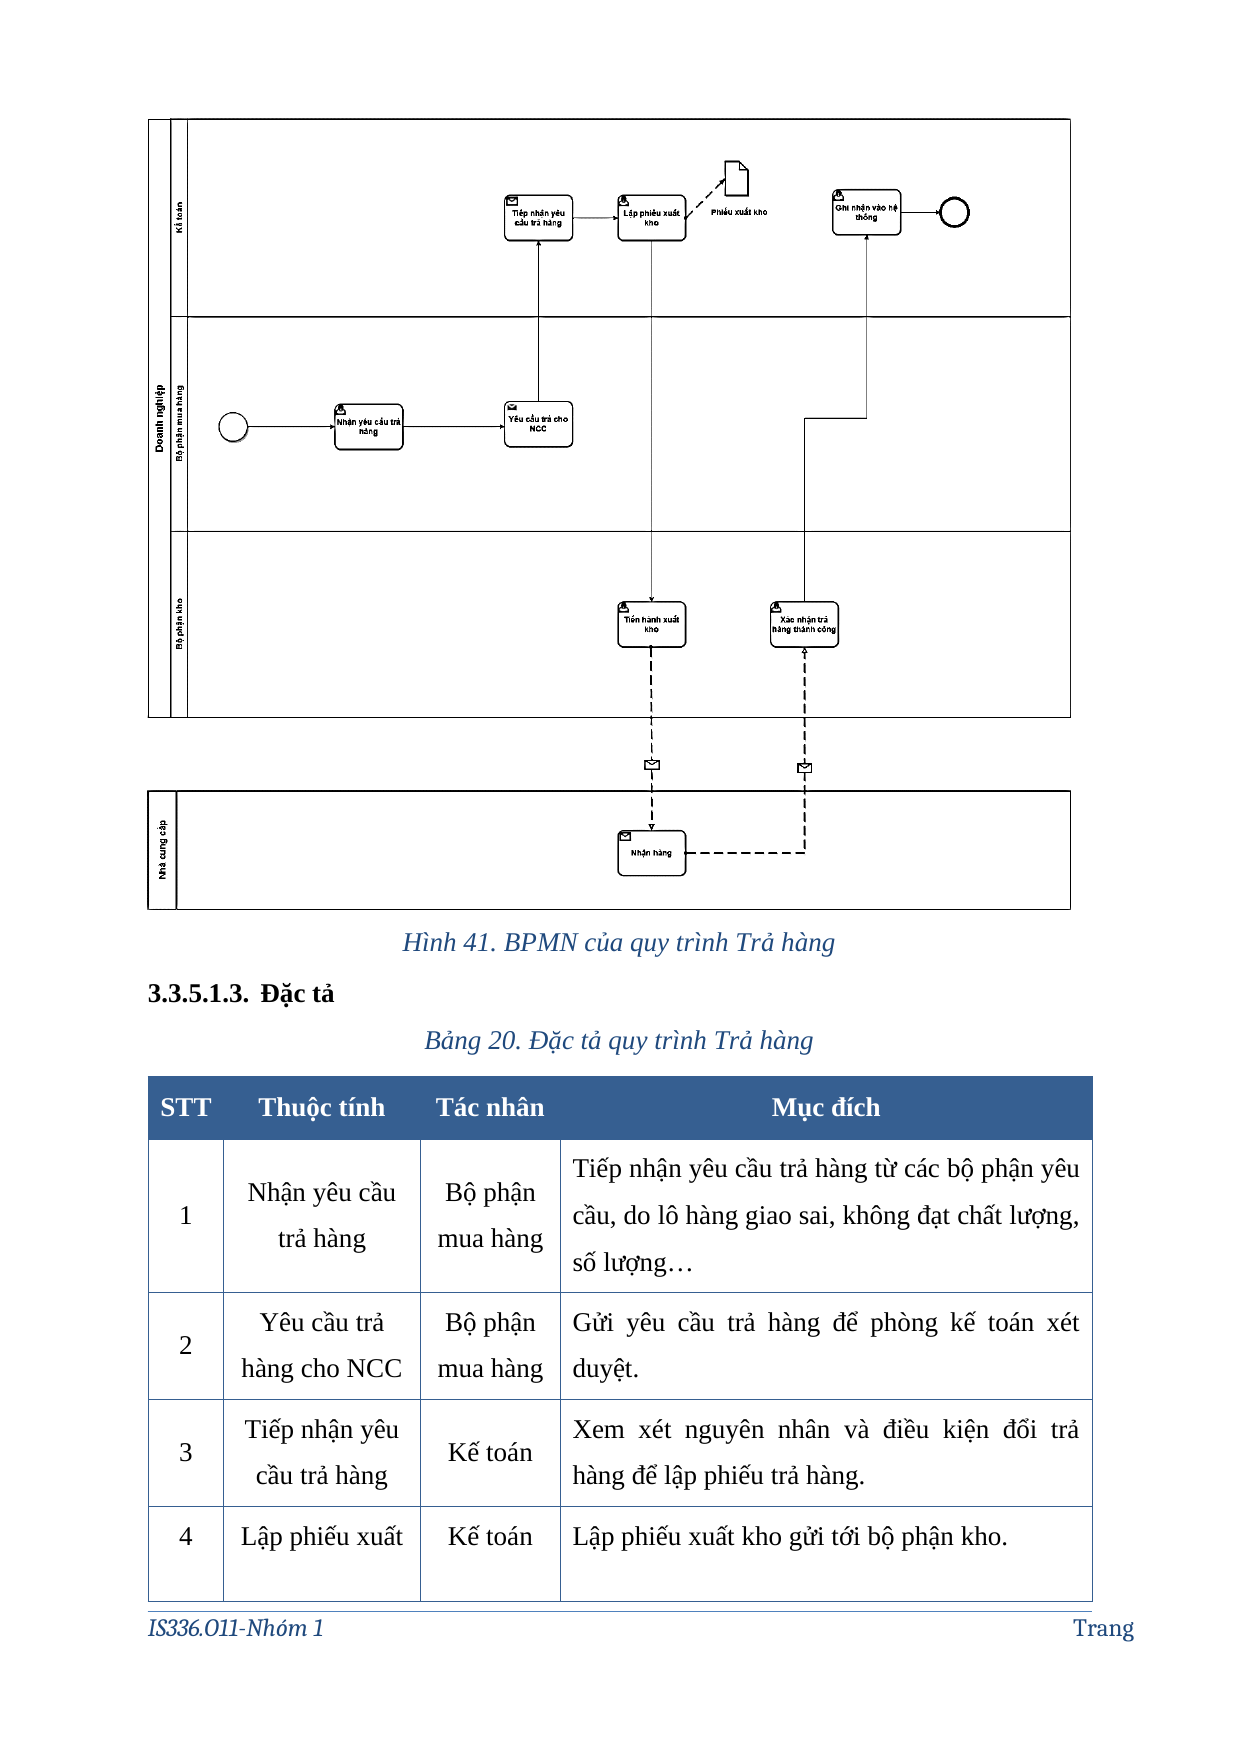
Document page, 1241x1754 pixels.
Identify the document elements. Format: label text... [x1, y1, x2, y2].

table_cell 4 [149, 1507, 223, 1601]
table_cell Kế toán [421, 1400, 560, 1506]
table_cell Bộ phận mua hàng [421, 1293, 560, 1399]
table_header Mục đích [561, 1077, 1092, 1139]
table_cell Tiếp nhận yêu cầu trả hàng [224, 1400, 420, 1506]
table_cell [561, 1507, 1092, 1601]
table_cell Kế toán [421, 1507, 560, 1601]
table_cell Nhận yêu cầu trả hàng [224, 1140, 420, 1292]
table_cell Lập phiếu xuất kho [224, 1507, 420, 1601]
table_cell 1 [149, 1140, 223, 1292]
table_header Thuộc tính [224, 1077, 420, 1139]
text Bảng 20. Đặc tả quy trình Trả hàng [148, 1024, 1092, 1055]
list Đặc tả [148, 978, 1092, 1009]
table_cell 2 [149, 1293, 223, 1399]
table_header Tác nhân [421, 1077, 560, 1139]
table_cell 3 [149, 1400, 223, 1506]
table_cell Bộ phận mua hàng [421, 1140, 560, 1292]
table_cell Yêu cầu trả hàng cho NCC [224, 1293, 420, 1399]
table_header STT [149, 1077, 223, 1139]
table_cell Gửi yêu cầu trả hàng để phòng kế toán xét duyệt. [561, 1293, 1092, 1399]
table_cell Tiếp nhận yêu cầu trả hàng từ các bộ phận yêu cầu, do lô hàng giao sai, không đạt chất lượng, số lượng… [561, 1140, 1092, 1292]
text Hình 41. BPMN của quy trình Trả hàng [148, 926, 1092, 957]
picture [147, 118, 1071, 910]
table_cell Xem xét nguyên nhân và điều kiện đổi trả hàng để lập phiếu trả hàng. [561, 1400, 1092, 1506]
